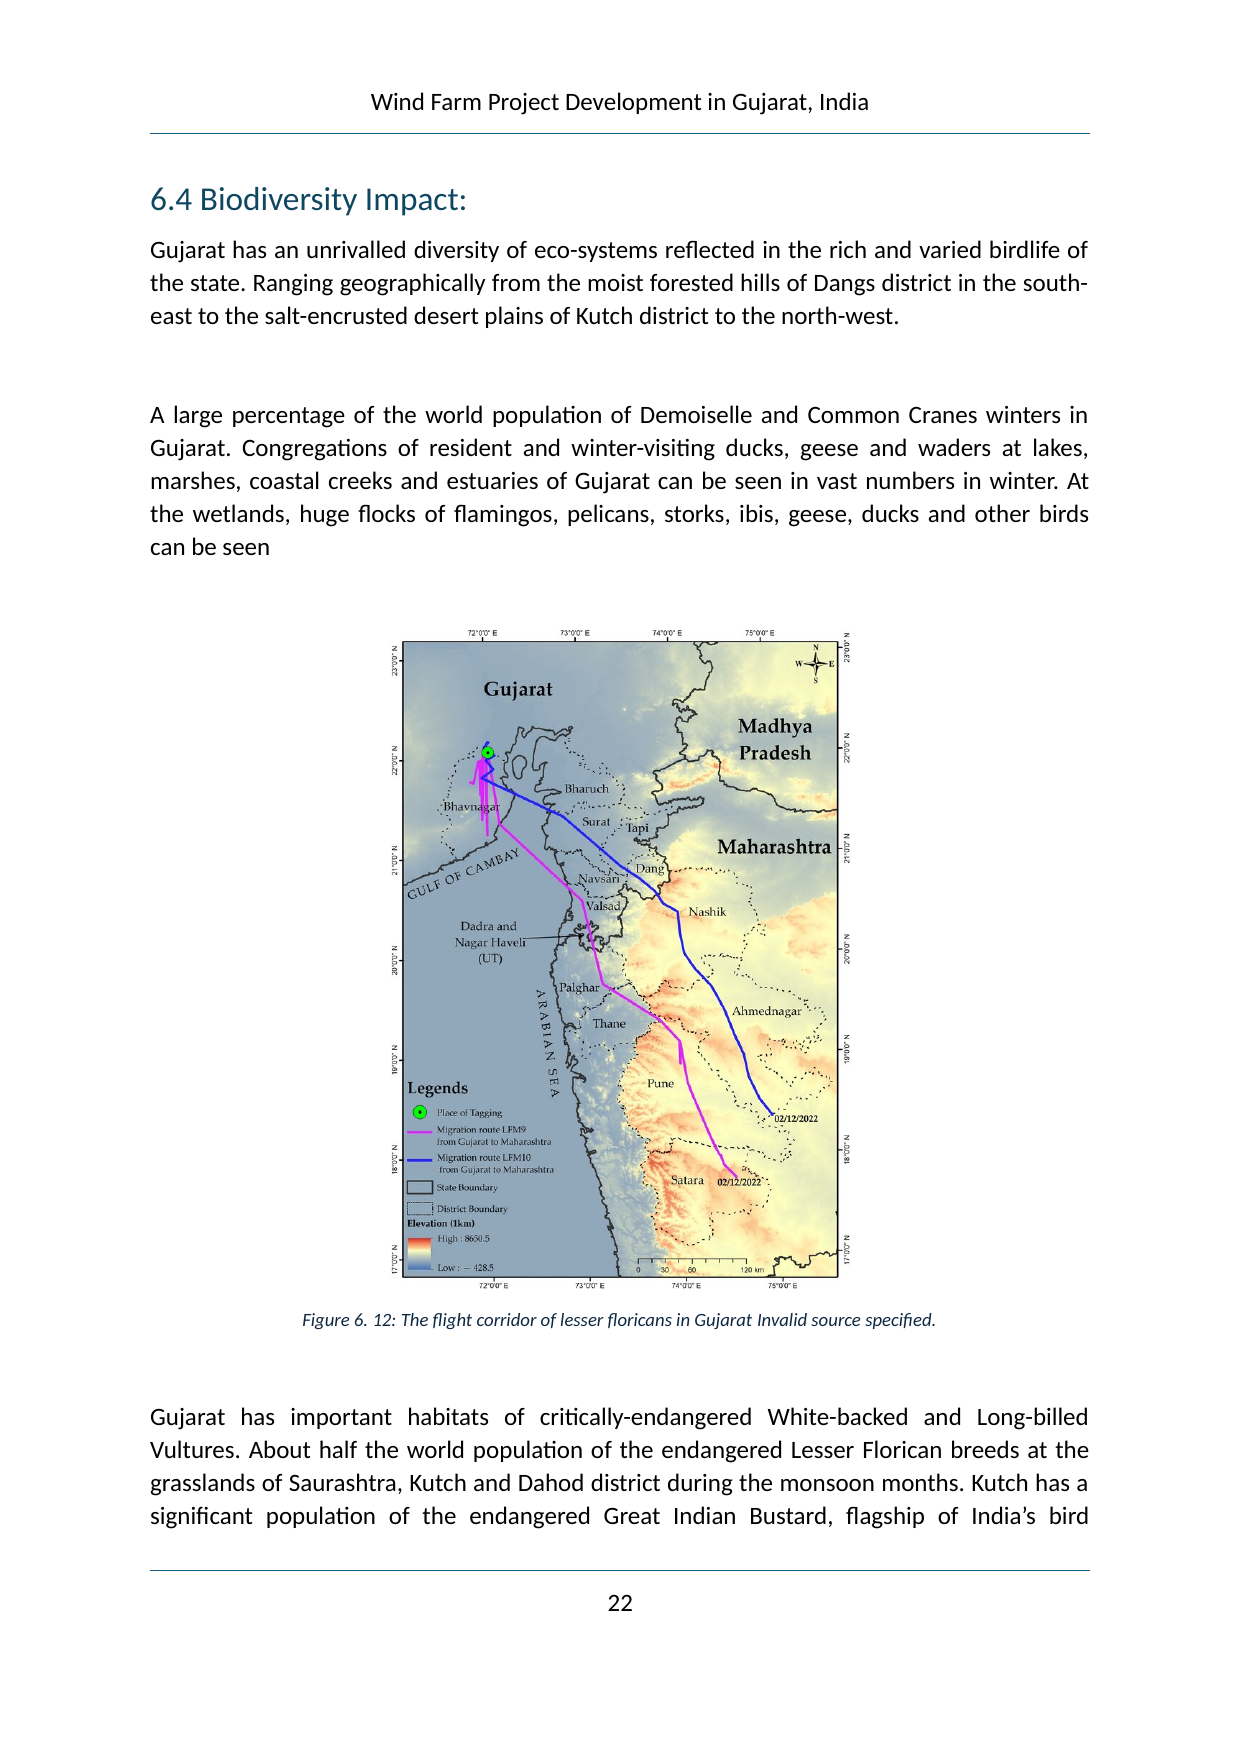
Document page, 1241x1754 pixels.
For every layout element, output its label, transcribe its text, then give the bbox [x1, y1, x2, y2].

text A large percentage of the world population of Demoiselle and Common Cranes winters in Gujarat. Congregations of resident and winter-visiting ducks, geese and waders at lakes, marshes, coastal creeks and estuaries of Gujarat can be seen in vast numbers in winter. At the wetlands, huge flocks of flamingos, pelicans, storks, ibis, geese, ducks and other birds can be seen [150, 399, 1090, 561]
text Gujarat has an unrivalled diversity of eco-systems reflected in the rich and varied birdlife of the state. Ranging geographically from the moist forested hills of Dangs district in the south-east to the salt-encrusted desert plains of Kutch district to the north-west. [150, 234, 1090, 330]
subtitle 6.4 Biodiversity Impact: [150, 178, 1090, 218]
text Figure 6. 12: The flight corridor of lesser floricans in Gujarat [150, 1308, 1090, 1331]
picture [390, 630, 850, 1289]
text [150, 1401, 1090, 1531]
